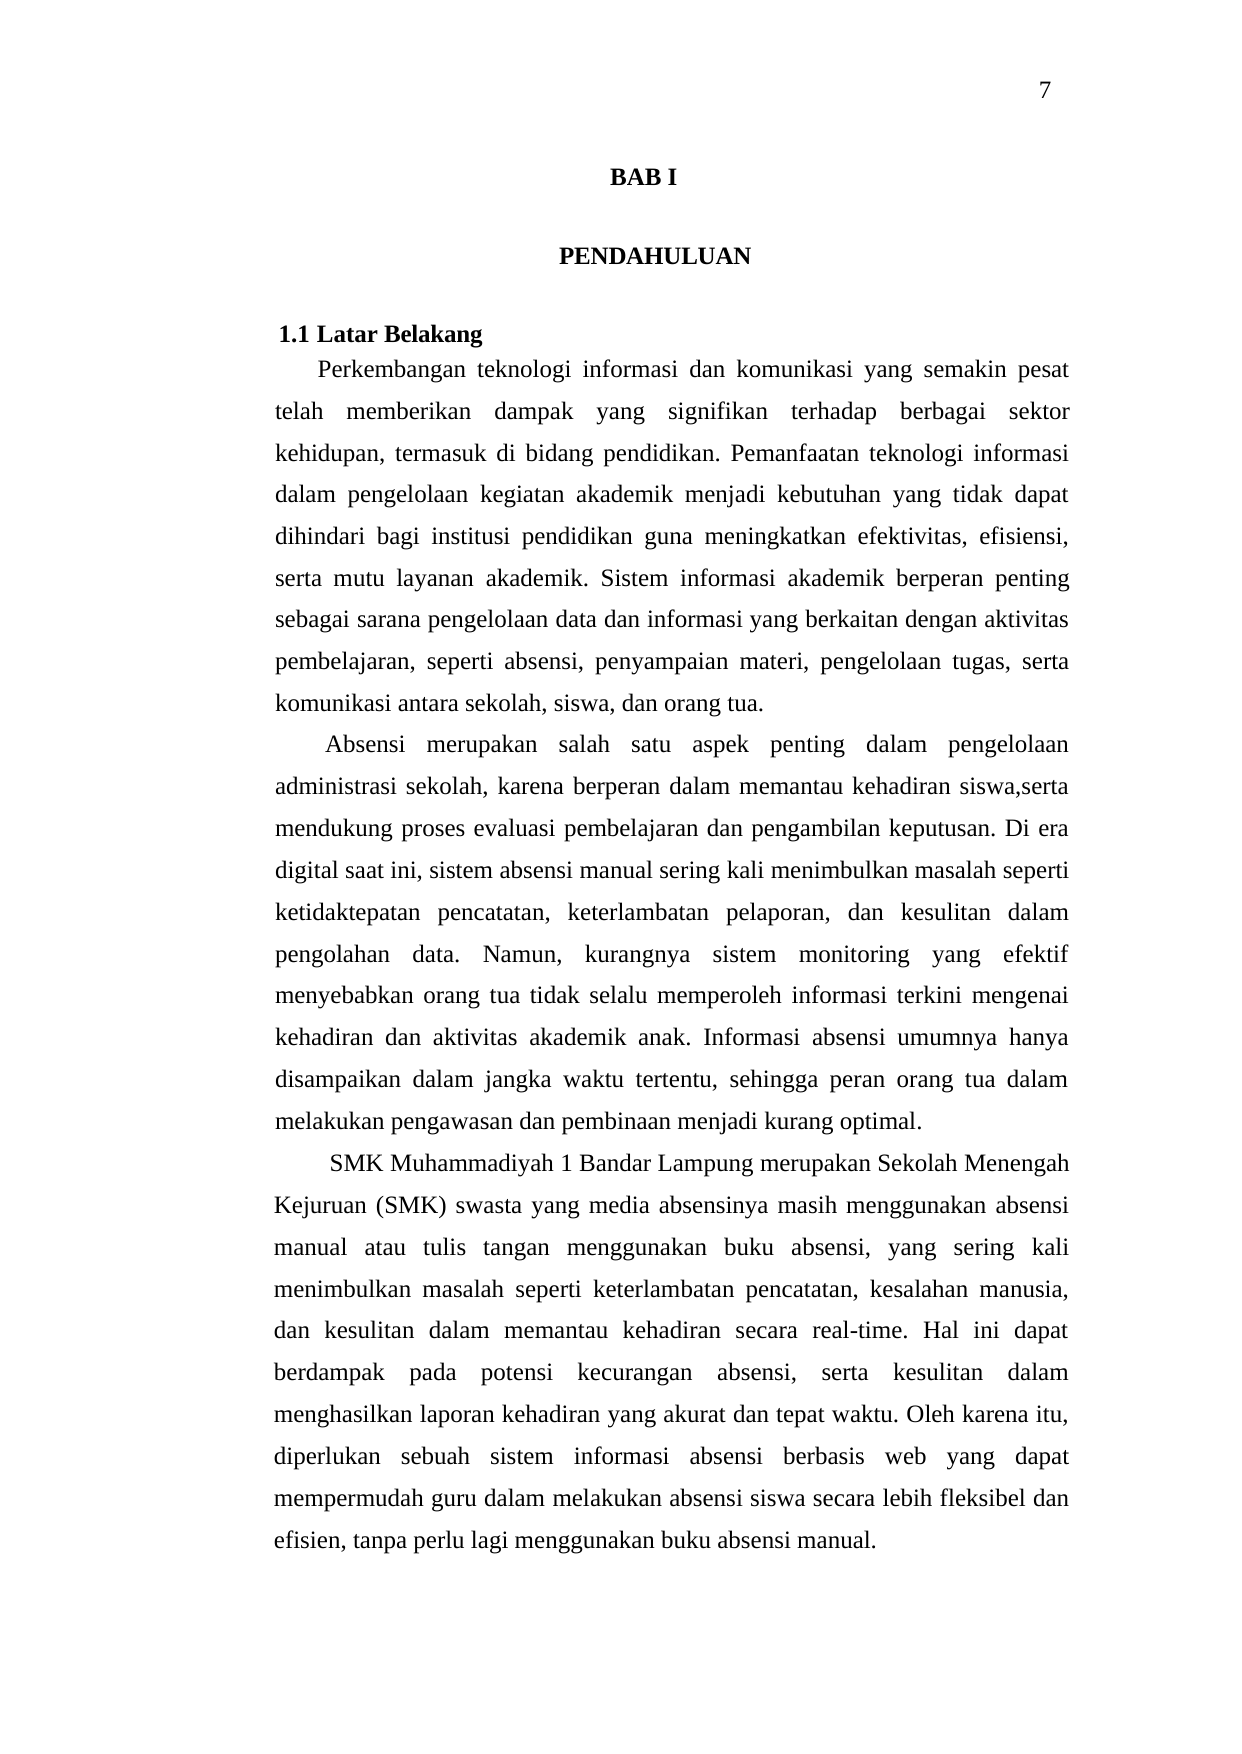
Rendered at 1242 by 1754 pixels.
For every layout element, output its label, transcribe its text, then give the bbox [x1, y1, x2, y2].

text Perkembangan teknologi informasi dan komunikasi yang semakin pesat telah memberikan dampak yang signifikan terhadap berbagai sektor kehidupan, termasuk di bidang pendidikan. Pemanfaatan teknologi informasi dalam pengelolaan kegiatan akademik menjadi kebutuhan yang tidak dapat dihindari bagi institusi pendidikan guna meningkatkan efektivitas, efisiensi, serta mutu layanan akademik. Sistem informasi akademik berperan penting sebagai sarana pengelolaan data dan informasi yang berkaitan dengan aktivitas pembelajaran, seperti absensi, penyampaian materi, pengelolaan tugas, serta komunikasi antara sekolah, siswa, dan orang tua. [275, 354, 1070, 716]
text Absensi merupakan salah satu aspek penting dalam pengelolaan administrasi sekolah, karena berperan dalam memantau kehadiran siswa,serta mendukung proses evaluasi pembelajaran dan pengambilan keputusan. Di era digital saat ini, sistem absensi manual sering kali menimbulkan masalah seperti ketidaktepatan pencatatan, keterlambatan pelaporan, dan kesulitan dalam pengolahan data. Namun, kurangnya sistem monitoring yang efektif menyebabkan orang tua tidak selalu memperoleh informasi terkini mengenai kehadiran dan aktivitas akademik anak. Informasi absensi umumnya hanya disampaikan dalam jangka waktu tertentu, sehingga peran orang tua dalam melakukan pengawasan dan pembinaan menjadi kurang optimal. [275, 729, 1069, 1135]
subtitle Latar Belakang [278, 319, 1168, 348]
text SMK Muhammadiyah 1 Bandar Lampung merupakan Sekolah Menengah Kejuruan (SMK) swasta yang media absensinya masih menggunakan absensi manual atau tulis tangan menggunakan buku absensi, yang sering kali menimbulkan masalah seperti keterlambatan pencatatan, kesalahan manusia, dan kesulitan dalam memantau kehadiran secara real-time. Hal ini dapat berdampak pada potensi kecurangan absensi, serta kesulitan dalam menghasilkan laporan kehadiran yang akurat dan tepat waktu. Oleh karena itu, diperlukan sebuah sistem informasi absensi berbasis web yang dapat mempermudah guru dalam melakukan absensi siswa secara lebih fleksibel dan efisien, tanpa perlu lagi menggunakan buku absensi manual. [274, 1148, 1069, 1554]
subtitle PENDAHULUAN [558, 241, 752, 270]
